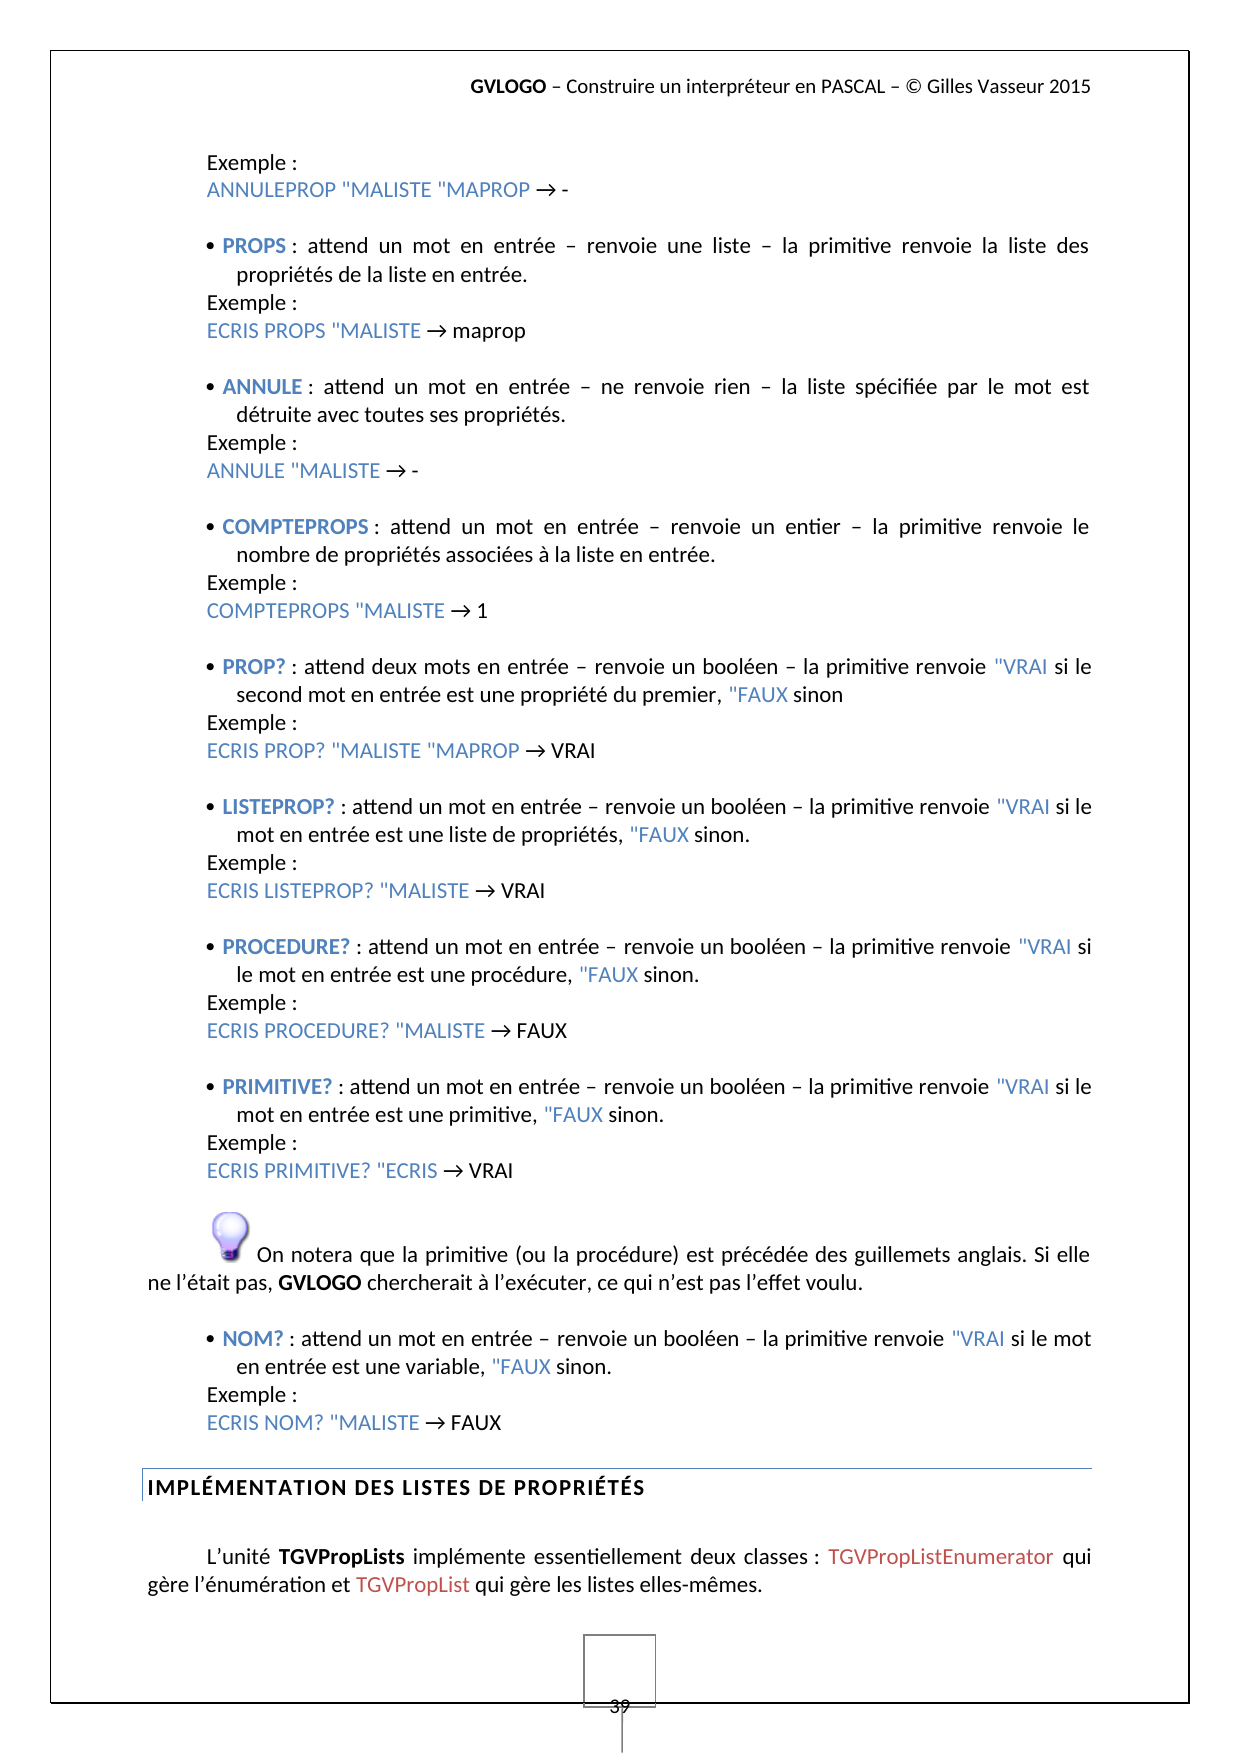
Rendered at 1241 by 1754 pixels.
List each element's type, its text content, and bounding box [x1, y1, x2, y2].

text COMPTEPROPS "MALISTE → 1 [147, 596, 1092, 624]
text ECRIS PROPS "MALISTE → maprop [147, 316, 1092, 344]
text Exemple : [147, 988, 1092, 1016]
text Exemple : [147, 1380, 1092, 1408]
text ECRIS NOM? "MALISTE → FAUX [147, 1408, 1092, 1436]
list PROCEDURE? : attend un mot en entrée – renvoie un booléen – la primitive renvoie "VRAI si le mot en entrée est une procédure, "FAUX sinon. [207, 932, 1092, 988]
picture [206, 1212, 257, 1263]
list PROP? : attend deux mots en entrée – renvoie un booléen – la primitive renvoie "VRAI si le second mot en entrée est une propriété du premier, "FAUX sinon [207, 652, 1092, 708]
text ANNULEPROP "MALISTE "MAPROP → - [147, 176, 1092, 204]
text On notera que la primitive (ou la procédure) est précédée des guillemets anglais. Si elle ne l’était pas, GVLOGO chercherait à l’exécuter, ce qui n’est pas l’effet voulu. [147, 1212, 1092, 1296]
text Exemple : [147, 568, 1092, 596]
text ECRIS LISTEPROP? "MALISTE → VRAI [147, 876, 1092, 904]
text Exemple : [147, 1128, 1092, 1156]
list NOM? : attend un mot en entrée – renvoie un booléen – la primitive renvoie "VRAI si le mot en entrée est une variable, "FAUX sinon. [207, 1324, 1092, 1380]
text Exemple : [147, 288, 1092, 316]
text ECRIS PROP? "MALISTE "MAPROP → VRAI [147, 736, 1092, 764]
text ANNULE "MALISTE → - [147, 456, 1092, 484]
list COMPTEPROPS : attend un mot en entrée – renvoie un entier – la primitive renvoie le nombre de propriétés associées à la liste en entrée. [207, 512, 1092, 568]
text ECRIS PROCEDURE? "MALISTE → FAUX [147, 1016, 1092, 1044]
text L’unité TGVPropLists implémente essentiellement deux classes : TGVPropListEnumerator qui gère l’énumération et TGVPropList qui gère les listes elles-mêmes. [147, 1542, 1092, 1598]
list ANNULE : attend un mot en entrée – ne renvoie rien – la liste spécifiée par le mot est détruite avec toutes ses propriétés. [207, 372, 1092, 428]
text Exemple : [147, 428, 1092, 456]
subtitle Implémentation des listes de propriétés [143, 1469, 1092, 1501]
list PRIMITIVE? : attend un mot en entrée – renvoie un booléen – la primitive renvoie "VRAI si le mot en entrée est une primitive, "FAUX sinon. [207, 1072, 1092, 1128]
list PROPS : attend un mot en entrée – renvoie une liste – la primitive renvoie la liste des propriétés de la liste en entrée. [207, 232, 1092, 288]
text ECRIS PRIMITIVE? "ECRIS → VRAI [147, 1156, 1092, 1184]
text Exemple : [147, 148, 1092, 176]
list LISTEPROP? : attend un mot en entrée – renvoie un booléen – la primitive renvoie "VRAI si le mot en entrée est une liste de propriétés, "FAUX sinon. [207, 792, 1092, 848]
text Exemple : [147, 708, 1092, 736]
text Exemple : [147, 848, 1092, 876]
